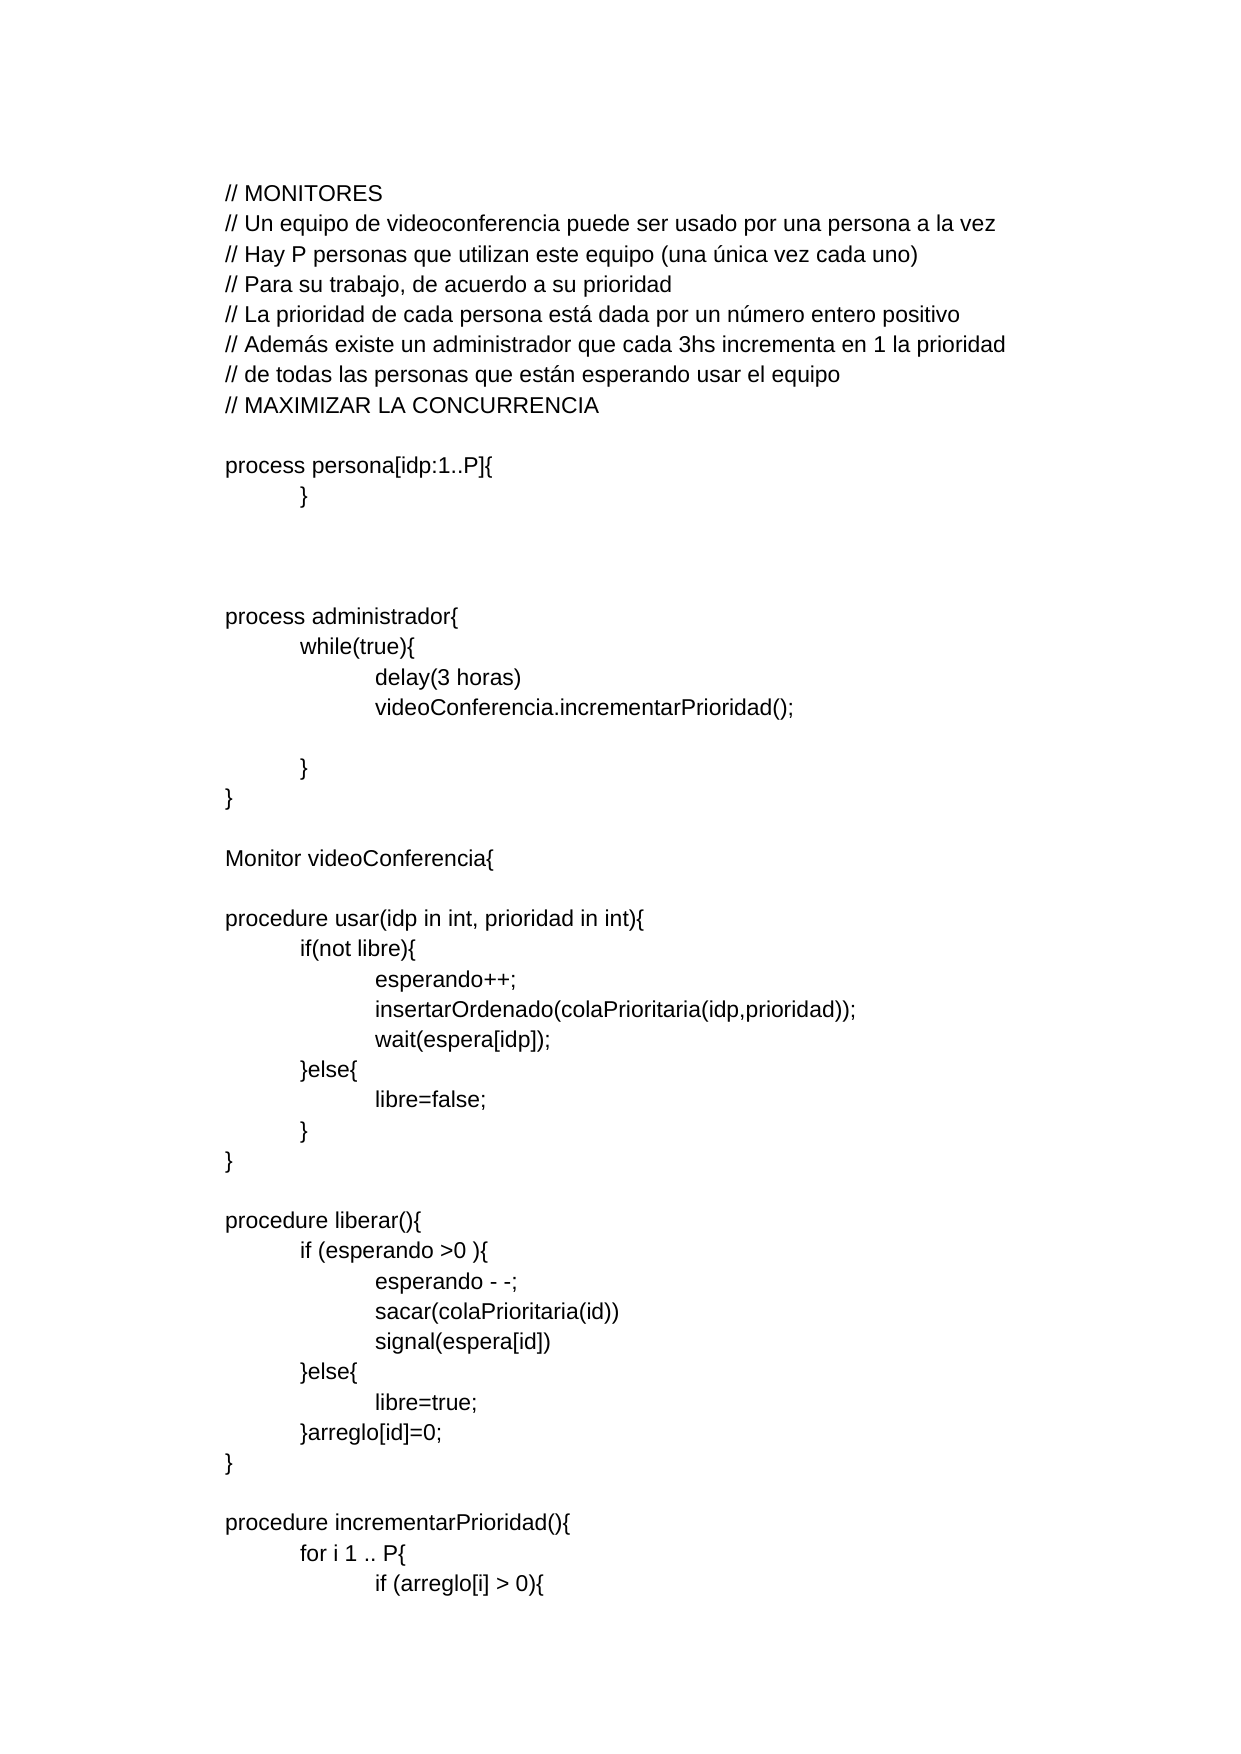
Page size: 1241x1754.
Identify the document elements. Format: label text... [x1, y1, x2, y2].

text if(not libre){ [225, 935, 1090, 962]
text // Además existe un administrador que cada 3hs incrementa en 1 la prioridad [225, 331, 1090, 358]
text sacar(colaPrioritaria(id)) [225, 1298, 1090, 1324]
text esperando - -; [225, 1268, 1090, 1294]
text }arreglo[id]=0; [225, 1419, 1090, 1445]
text // La prioridad de cada persona está dada por un número entero positivo [225, 301, 1090, 327]
text signal(espera[id]) [225, 1328, 1090, 1354]
text procedure incrementarPrioridad(){ [225, 1509, 1090, 1536]
text insertarOrdenado(colaPrioritaria(idp,prioridad)); [225, 996, 1090, 1022]
text } [225, 1449, 1090, 1475]
text for i 1 .. P{ [225, 1539, 1090, 1566]
text if (arreglo[i] > 0){ [225, 1570, 1090, 1596]
text videoConferencia.incrementarPrioridad(); [225, 694, 1090, 720]
text procedure usar(idp in int, prioridad in int){ [225, 905, 1090, 932]
text } [225, 1147, 1090, 1173]
text libre=false; [225, 1086, 1090, 1113]
text // de todas las personas que están esperando usar el equipo [225, 361, 1090, 388]
text }else{ [225, 1358, 1090, 1385]
text process persona[idp:1..P]{ [225, 452, 1090, 478]
text process administrador{ [225, 603, 1090, 629]
text }else{ [225, 1056, 1090, 1083]
text // Un equipo de videoconferencia puede ser usado por una persona a la vez [225, 210, 1090, 237]
text delay(3 horas) [225, 663, 1090, 690]
text Monitor videoConferencia{ [225, 845, 1090, 871]
text wait(espera[idp]); [225, 1026, 1090, 1052]
text // Para su trabajo, de acuerdo a su prioridad [225, 271, 1090, 297]
text libre=true; [225, 1388, 1090, 1415]
text if (esperando >0 ){ [225, 1237, 1090, 1264]
text } [225, 482, 1090, 509]
text } [225, 784, 1090, 811]
text esperando++; [225, 966, 1090, 992]
text // Hay P personas que utilizan este equipo (una única vez cada uno) [225, 241, 1090, 267]
text procedure liberar(){ [225, 1207, 1090, 1234]
text } [225, 1117, 1090, 1143]
text // MAXIMIZAR LA CONCURRENCIA [225, 392, 1090, 418]
text } [225, 754, 1090, 781]
text // MONITORES [225, 180, 1090, 207]
text while(true){ [225, 633, 1090, 660]
